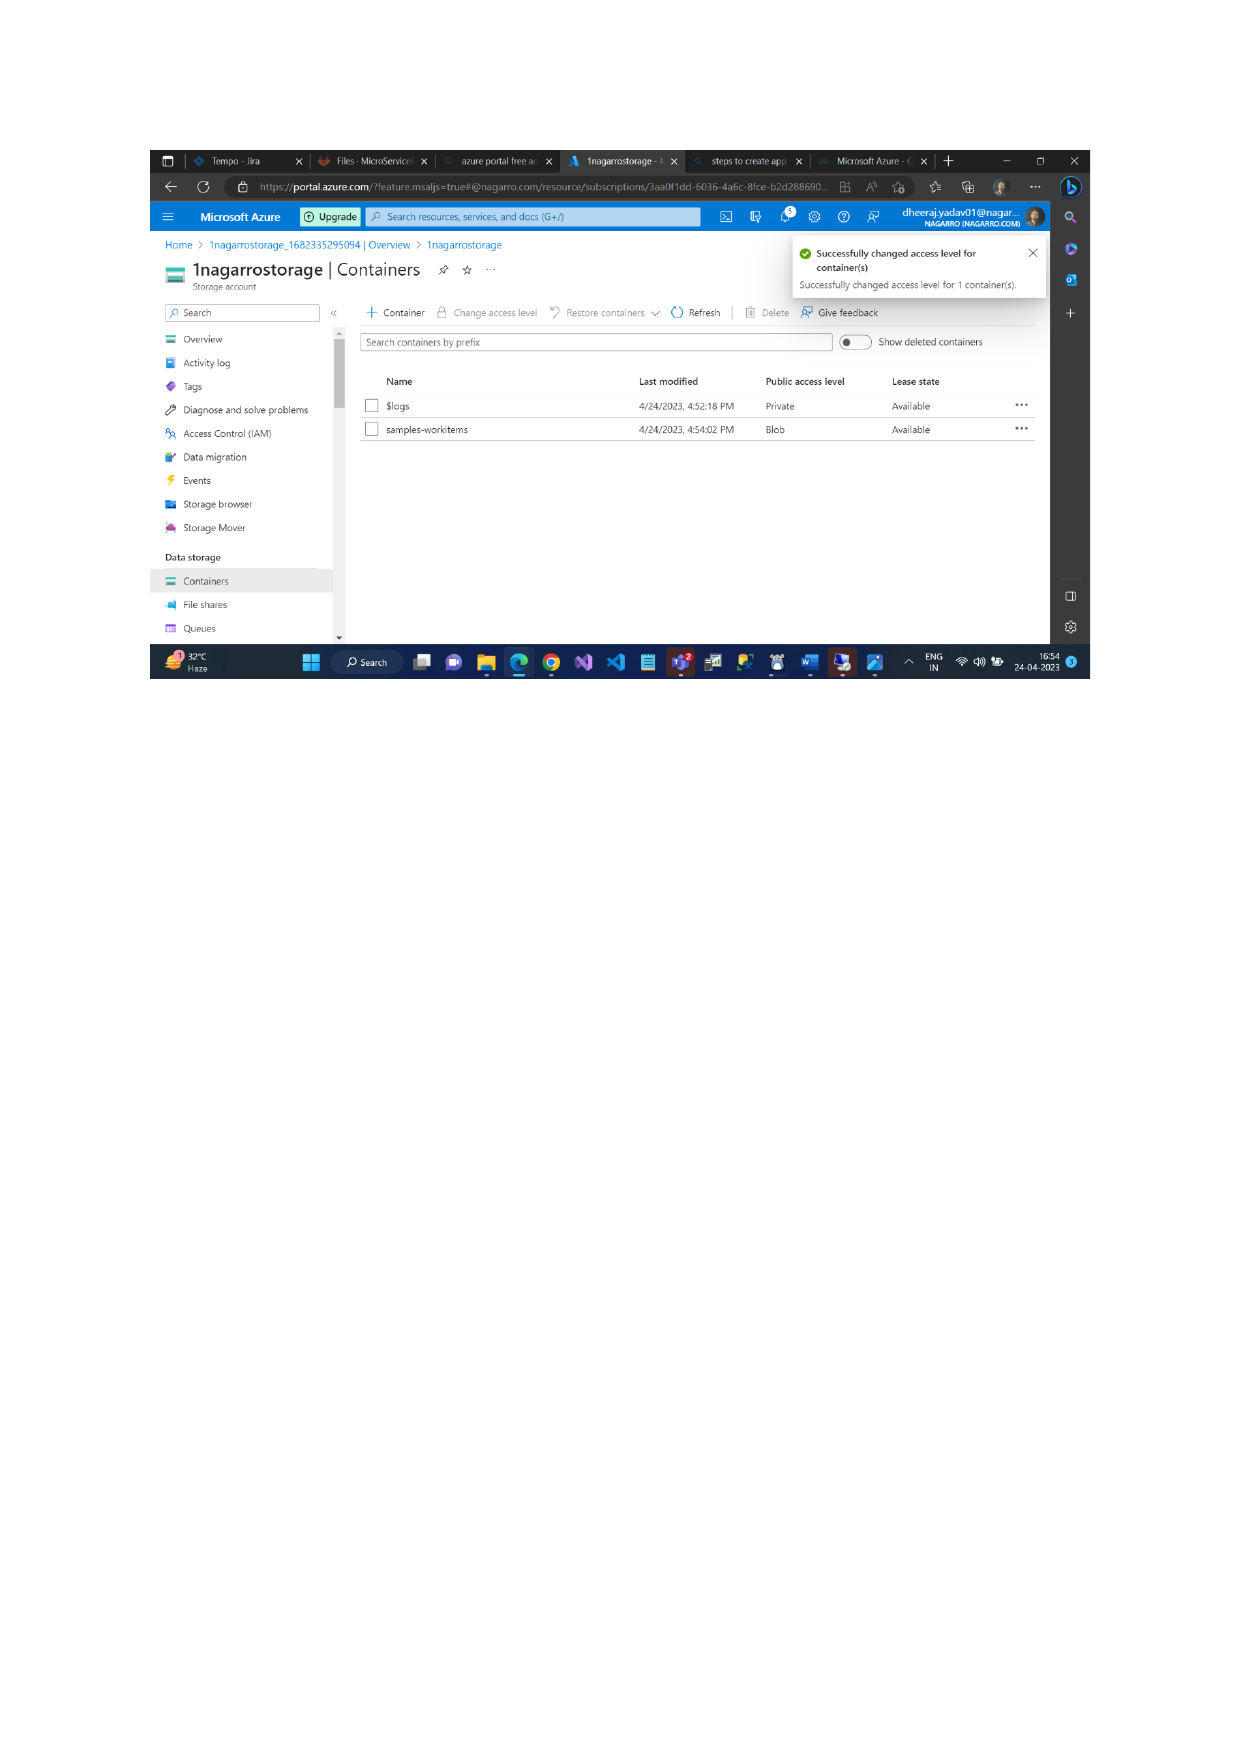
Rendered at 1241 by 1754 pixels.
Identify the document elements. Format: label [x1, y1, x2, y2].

picture [150, 150, 1091, 679]
